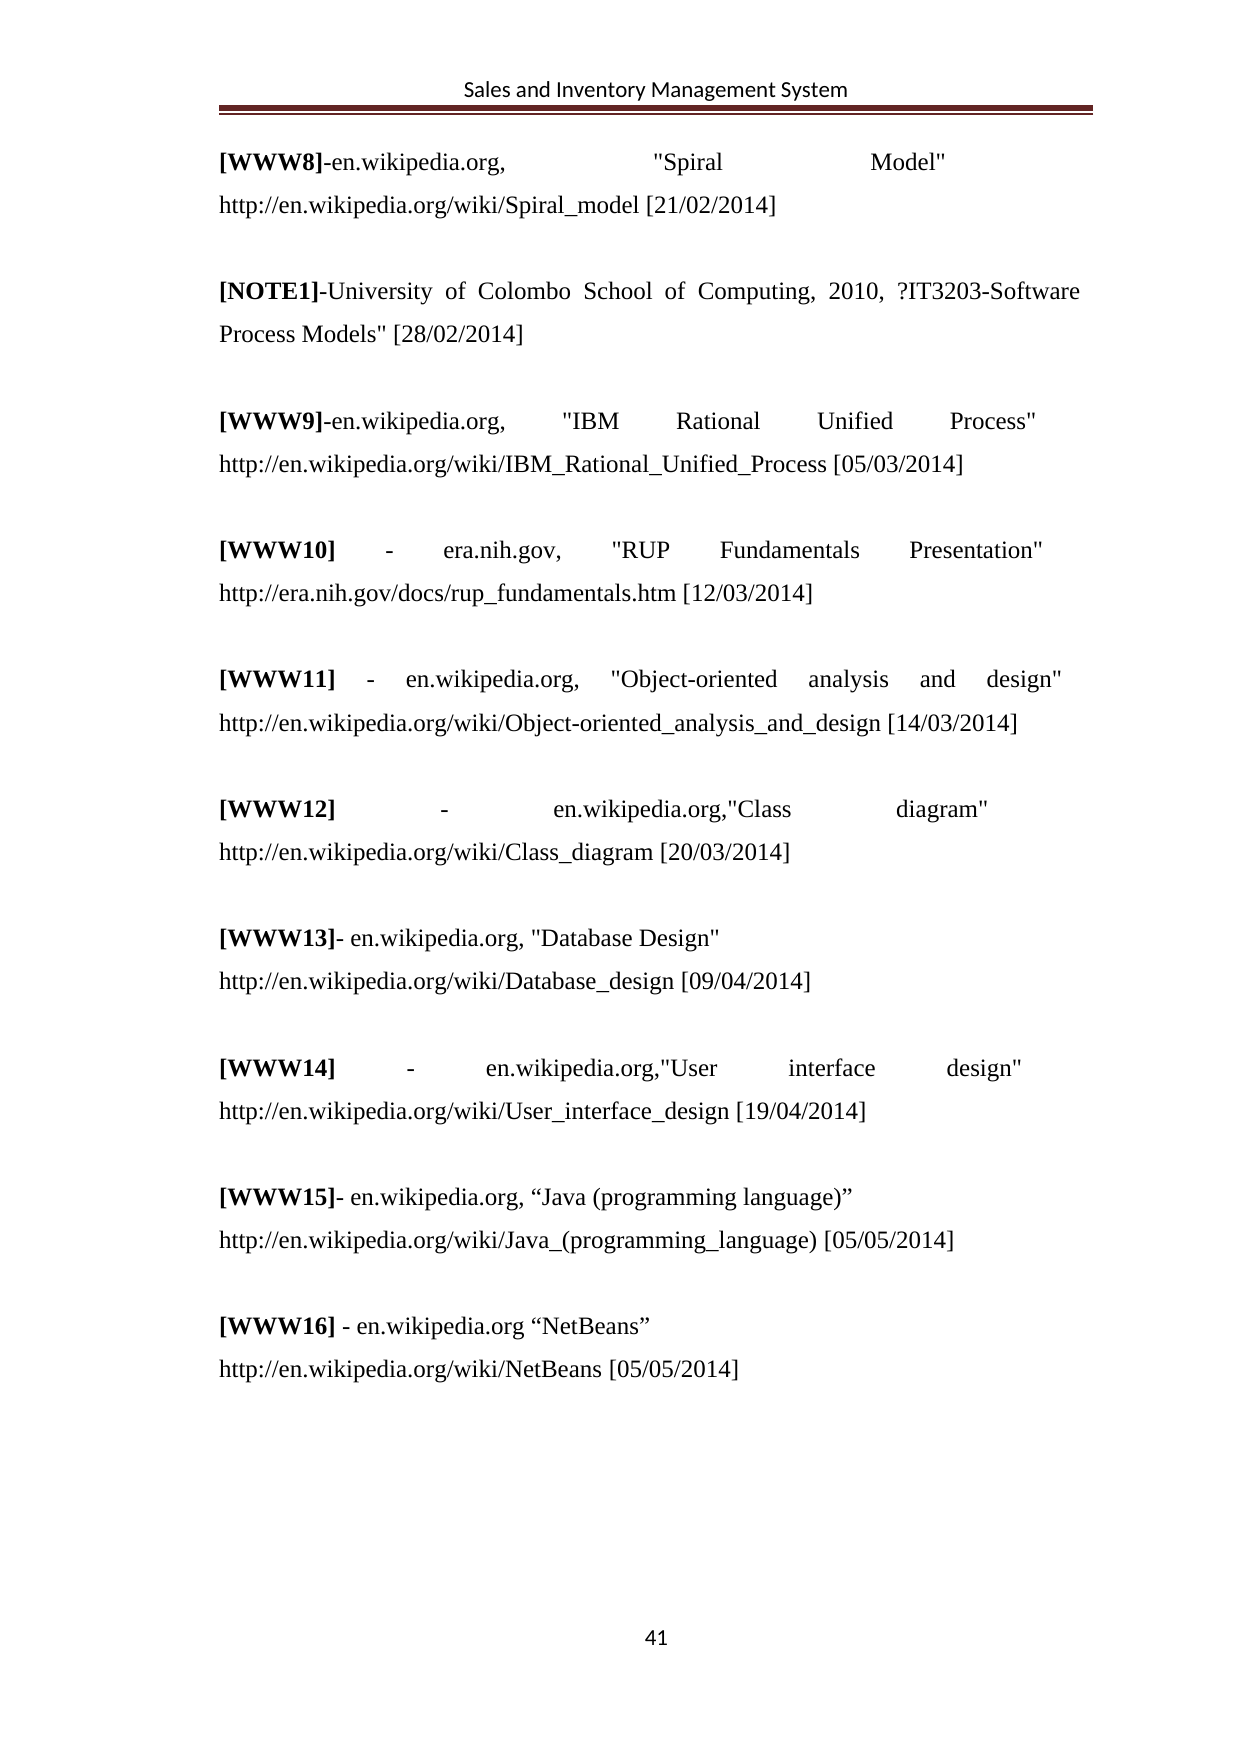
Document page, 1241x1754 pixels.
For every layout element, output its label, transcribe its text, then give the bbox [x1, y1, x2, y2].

text [WWW9]-en.wikipedia.org, "IBM Rational Unified Process" http://en.wikipedia.org/wiki/IBM_Rational_Unified_Process [05/03/2014] [219, 406, 1093, 478]
text http://en.wikipedia.org/wiki/Database_design [09/04/2014] [219, 966, 1093, 995]
text [WWW16] - en.wikipedia.org “NetBeans” [219, 1311, 1093, 1340]
text [WWW8]-en.wikipedia.org, "Spiral Model" http://en.wikipedia.org/wiki/Spiral_model [21/02/2014] [219, 147, 1093, 219]
text [WWW12] - en.wikipedia.org,"Class diagram" http://en.wikipedia.org/wiki/Class_diagram [20/03/2014] [219, 794, 1093, 866]
text [WWW14] - en.wikipedia.org,"User interface design" http://en.wikipedia.org/wiki/User_interface_design [19/04/2014] [219, 1053, 1093, 1124]
text http://en.wikipedia.org/wiki/NetBeans [05/05/2014] [219, 1354, 1093, 1383]
text [NOTE1]-University of Colombo School of Computing, 2010, ?IT3203-Software Process Models" [28/02/2014] [219, 276, 1093, 348]
text [WWW15]- en.wikipedia.org, “Java (programming language)” [219, 1182, 1093, 1211]
text [WWW10] - era.nih.gov, "RUP Fundamentals Presentation" http://era.nih.gov/docs/rup_fundamentals.htm [12/03/2014] [219, 535, 1093, 607]
text http://en.wikipedia.org/wiki/Java_(programming_language) [05/05/2014] [219, 1225, 1093, 1254]
text [WWW11] - en.wikipedia.org, "Object-oriented analysis and design" http://en.wikipedia.org/wiki/Object-oriented_analysis_and_design [14/03/2014] [219, 664, 1093, 736]
text [WWW13]- en.wikipedia.org, "Database Design" [219, 923, 1093, 952]
